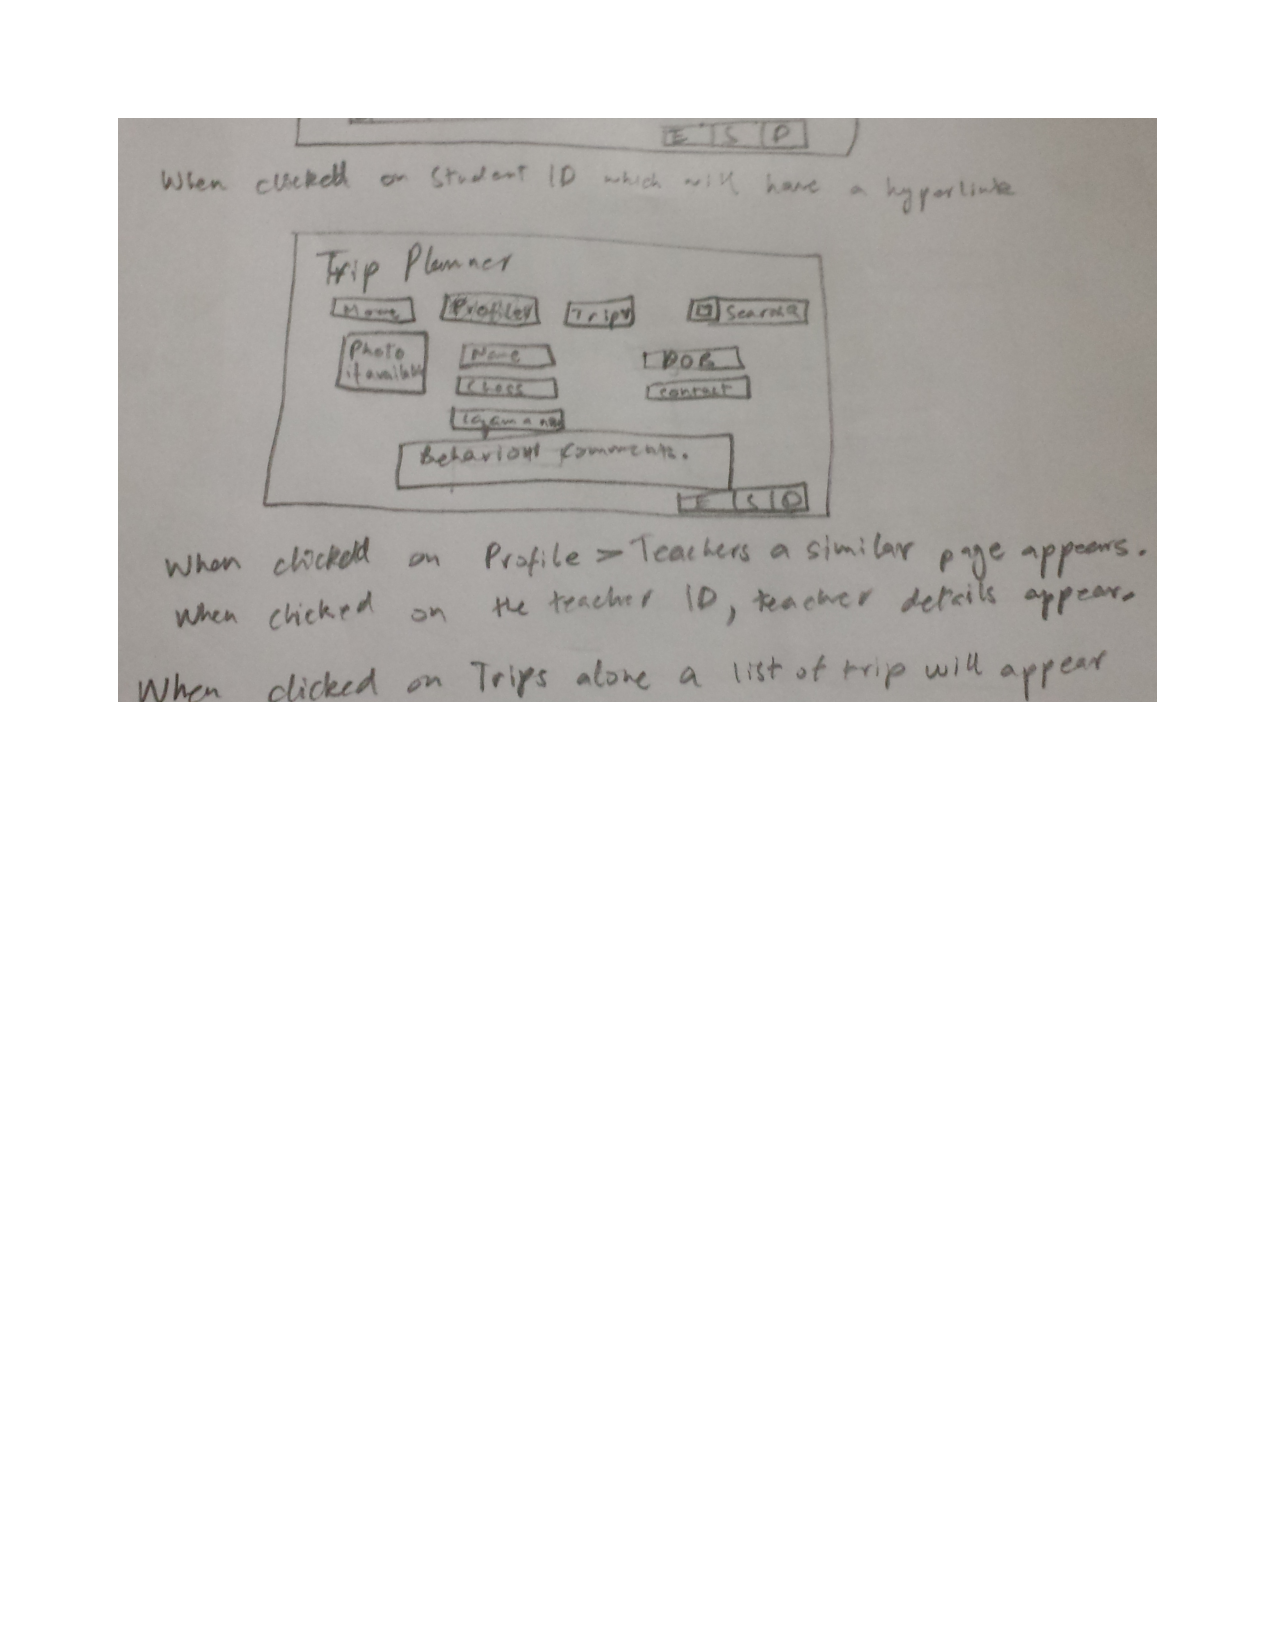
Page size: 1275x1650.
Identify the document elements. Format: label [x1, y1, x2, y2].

picture [118, 118, 1157, 702]
